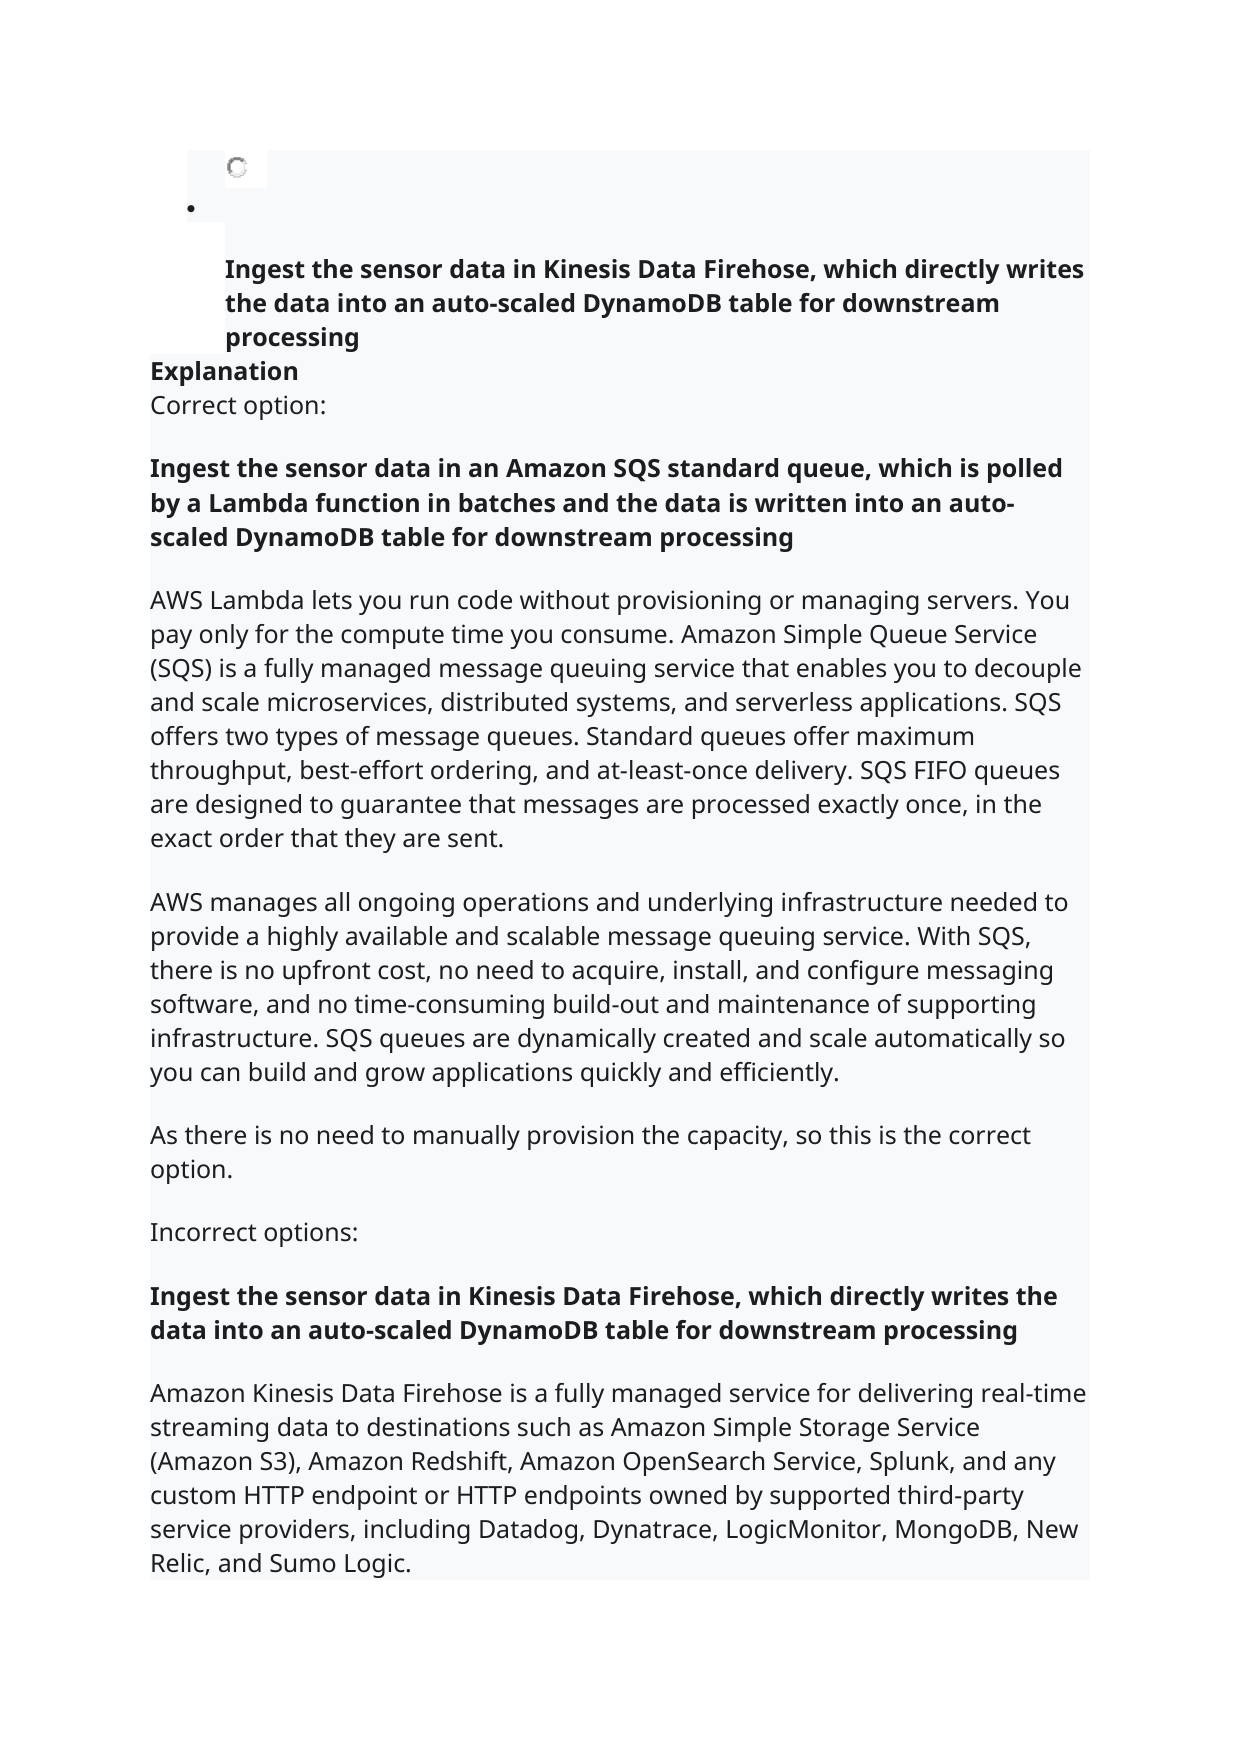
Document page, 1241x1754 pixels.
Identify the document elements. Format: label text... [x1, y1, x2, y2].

text Amazon Kinesis Data Firehose is a fully managed service for delivering real-time streaming data to destinations such as Amazon Simple Storage Service (Amazon S3), Amazon Redshift, Amazon OpenSearch Service, Splunk, and any custom HTTP endpoint or HTTP endpoints owned by supported third-party service providers, including Datadog, Dynatrace, LogicMonitor, MongoDB, New Relic, and Sumo Logic. [150, 1376, 1090, 1580]
text Explanation [150, 354, 1090, 388]
text Incorrect options: [150, 1215, 1090, 1249]
text Ingest the sensor data in Kinesis Data Firehose, which directly writes the data into an auto-scaled DynamoDB table for downstream processing [225, 252, 1090, 354]
text Ingest the sensor data in Kinesis Data Firehose, which directly writes the data into an auto-scaled DynamoDB table for downstream processing [150, 1278, 1090, 1346]
text AWS Lambda lets you run code without provisioning or managing servers. You pay only for the compute time you consume. Amazon Simple Queue Service (SQS) is a fully managed message queuing service that enables you to decouple and scale microservices, distributed systems, and serverless applications. SQS offers two types of message queues. Standard queues offer maximum throughput, best-effort ordering, and at-least-once delivery. SQS FIFO queues are designed to guarantee that messages are processed exactly once, in the exact order that they are sent. [150, 582, 1090, 855]
text AWS manages all ongoing operations and underlying infrastructure needed to provide a highly available and scalable message queuing service. With SQS, there is no upfront cost, no need to acquire, install, and configure messaging software, and no time-consuming build-out and maintenance of supporting infrastructure. SQS queues are dynamically created and scale automatically so you can build and grow applications quickly and efficiently. [150, 884, 1090, 1088]
text Correct option: [150, 388, 1090, 422]
text As there is no need to manually provision the capacity, so this is the correct option. [150, 1118, 1090, 1186]
